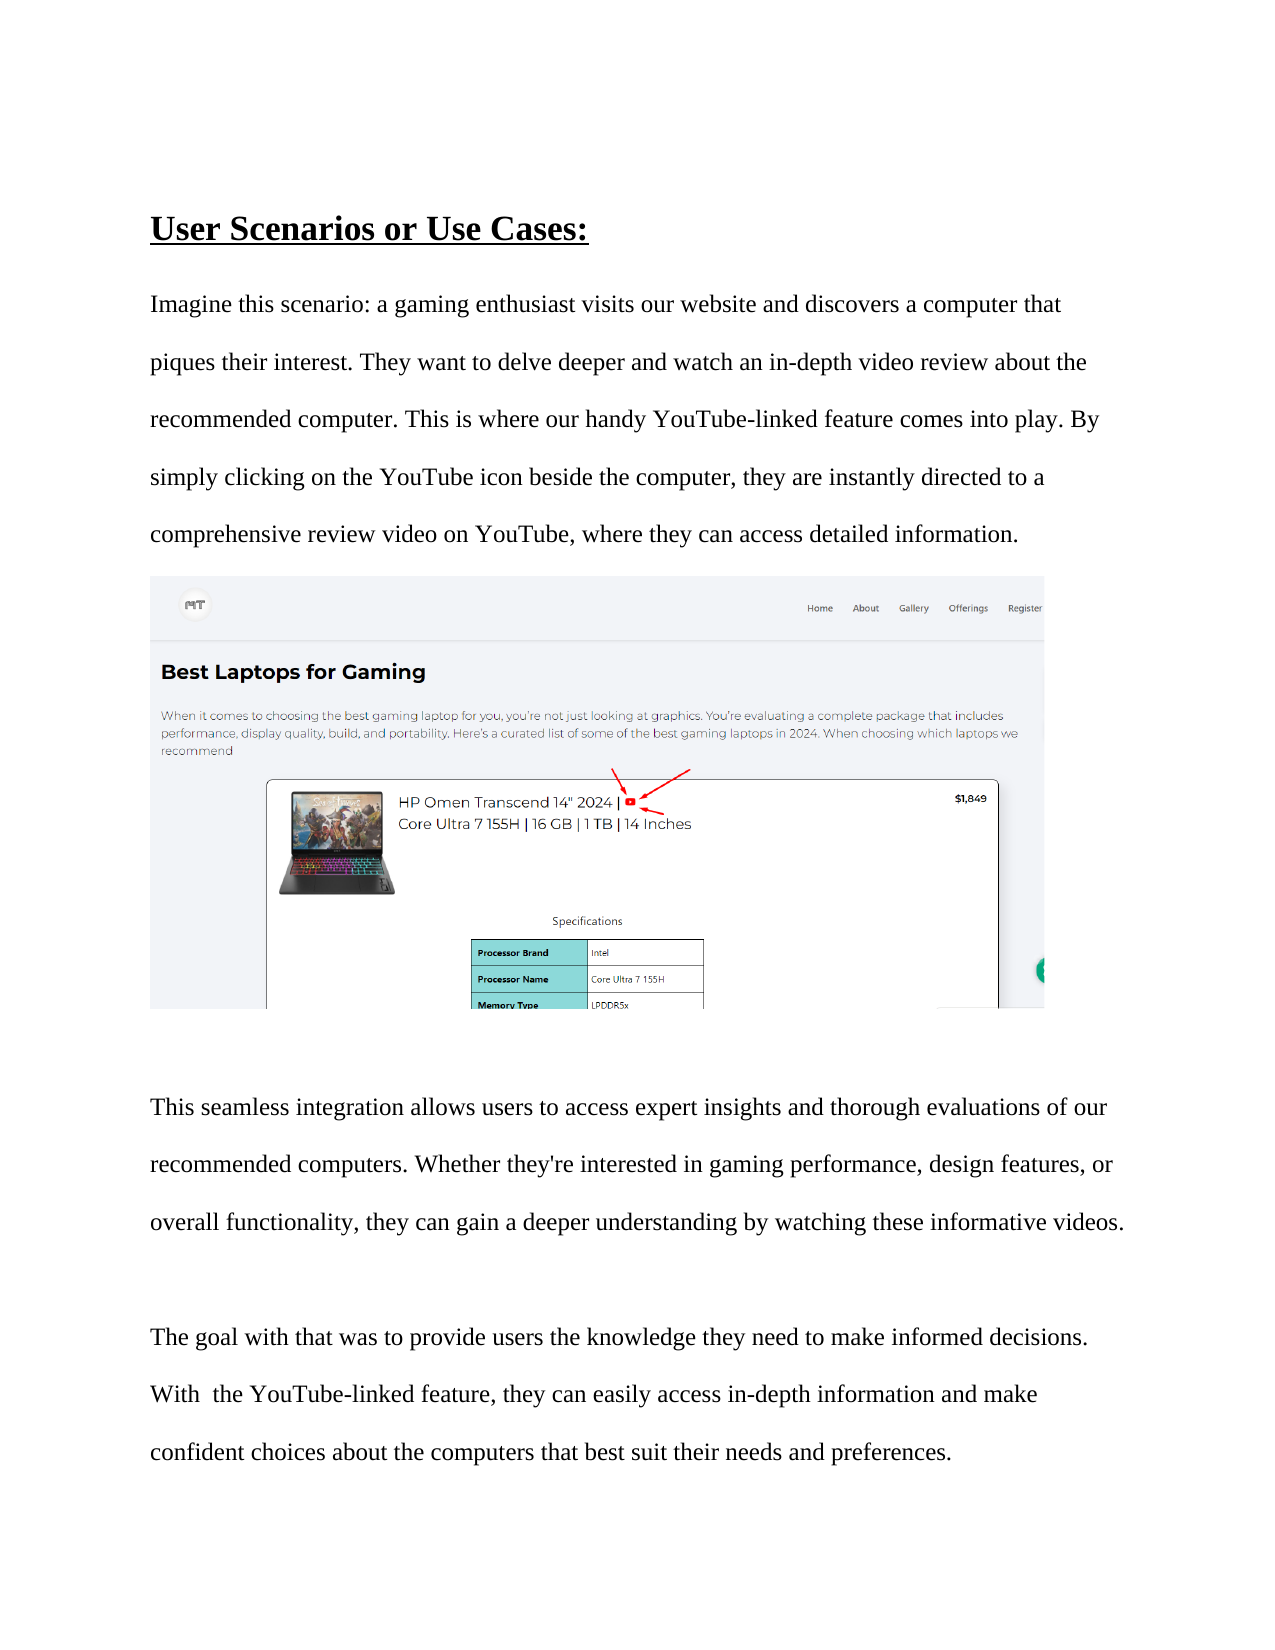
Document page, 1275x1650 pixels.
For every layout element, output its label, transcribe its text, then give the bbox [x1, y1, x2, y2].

picture [150, 576, 1045, 1009]
text Imagine this scenario: a gaming enthusiast visits our website and discovers a computer that piques their interest. They want to delve deeper and watch an in-depth video review about the recommended computer. This is where our handy YouTube-linked feature comes into play. By simply clicking on the YouTube icon beside the computer, they are instantly directed to a comprehensive review video on YouTube, where they can access detailed information. [150, 289, 1125, 548]
text User Scenarios or Use Cases: [150, 207, 1125, 248]
text The goal with that was to provide users the knowledge they need to make informed decisions. With the YouTube-linked feature, they can easily access in-depth information and make confident choices about the computers that best suit their needs and preferences. [150, 1322, 1125, 1466]
text This seamless integration allows users to access expert insights and thorough evaluations of our recommended computers. Whether they're interested in gaming performance, design features, or overall functionality, they can gain a deeper understanding by watching these informative videos. [150, 1092, 1125, 1236]
